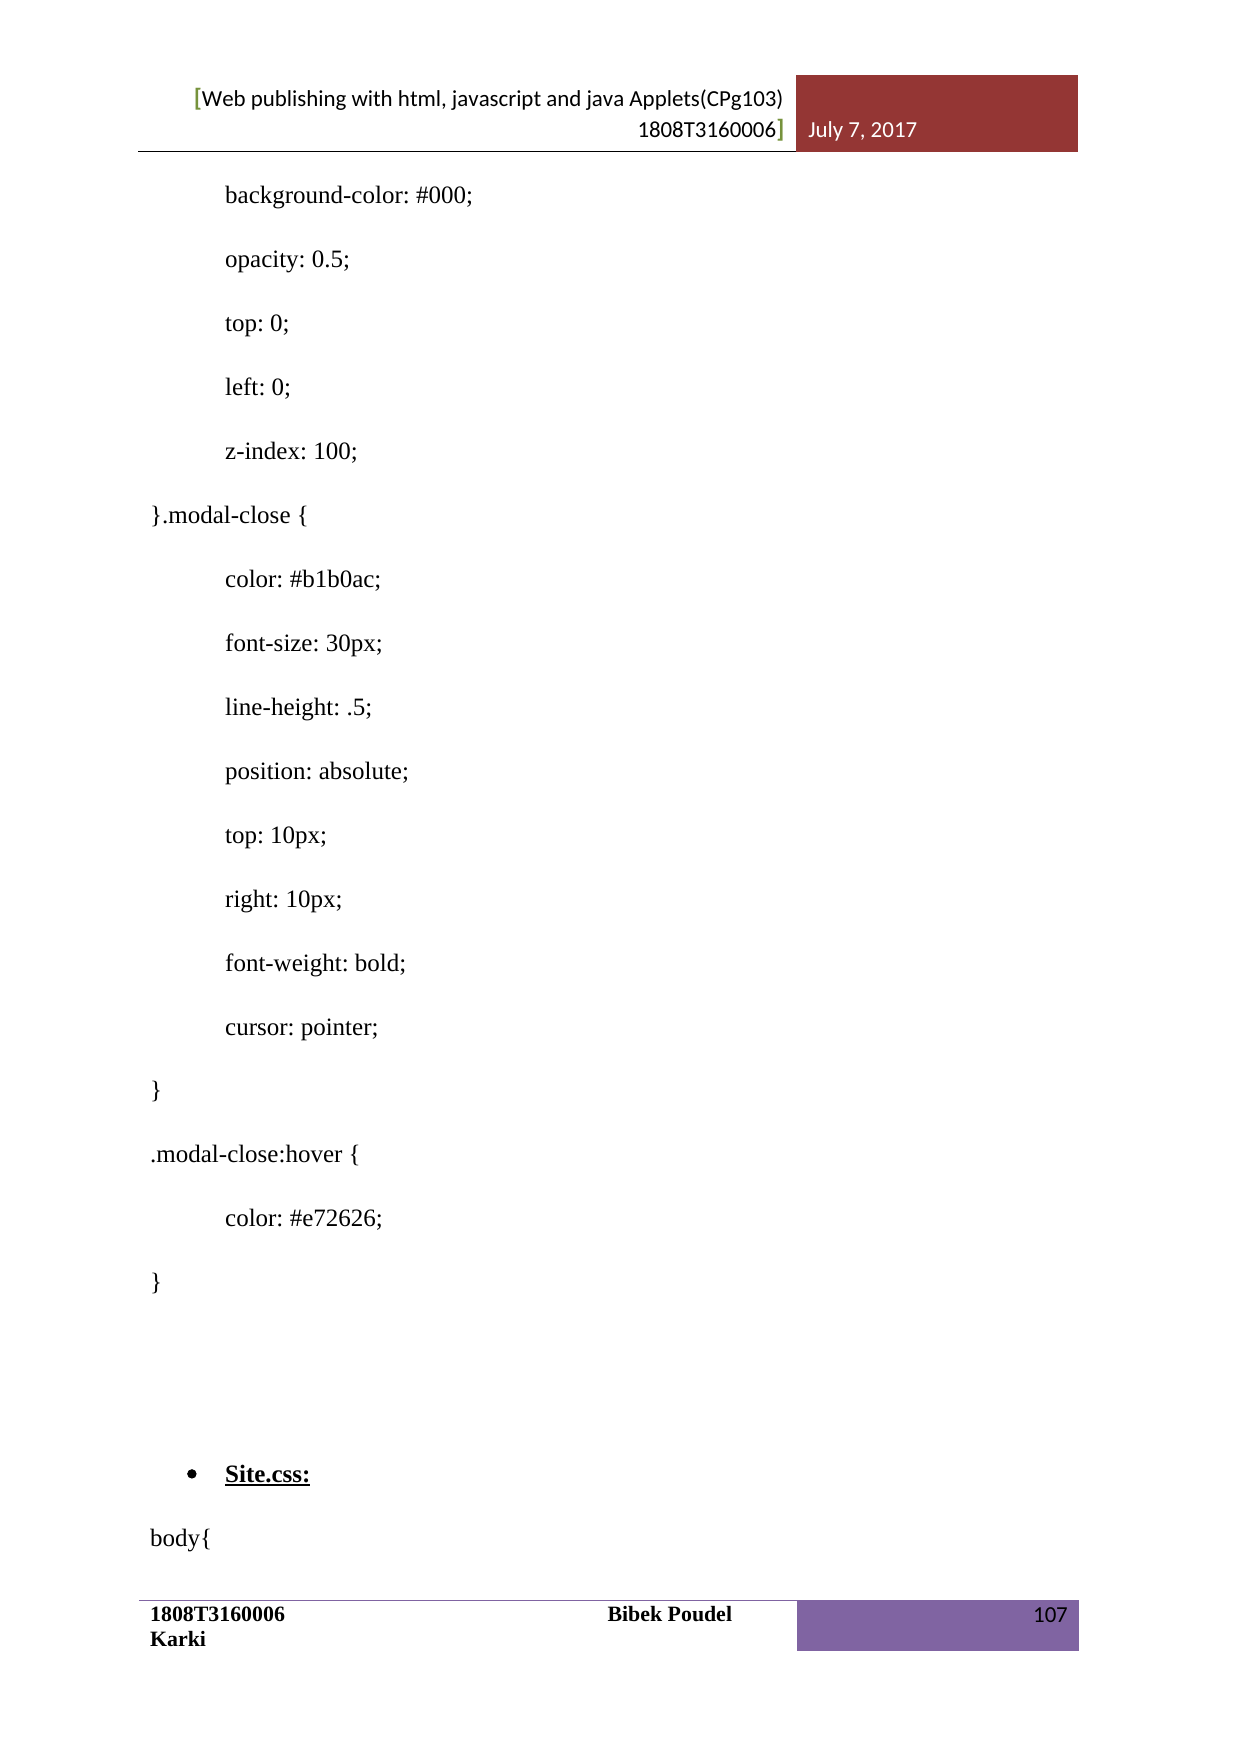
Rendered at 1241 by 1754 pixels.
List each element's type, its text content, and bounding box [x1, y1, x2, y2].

text color: #e72626; [150, 1203, 1090, 1232]
text background-color: #000; [150, 180, 1090, 209]
text position: absolute; [150, 756, 1090, 784]
list Site.css: [187, 1459, 1090, 1488]
text } [150, 1267, 1090, 1296]
text top: 0; [150, 308, 1090, 337]
text opacity: 0.5; [150, 244, 1090, 273]
text font-weight: bold; [150, 948, 1090, 976]
text cursor: pointer; [150, 1012, 1090, 1040]
text font-size: 30px; [150, 628, 1090, 657]
text .modal-close:hover { [150, 1139, 1090, 1168]
text top: 10px; [150, 820, 1090, 848]
text body{ [150, 1523, 1090, 1552]
text color: #b1b0ac; [150, 564, 1090, 593]
text }.modal-close { [150, 500, 1090, 529]
text z-index: 100; [150, 436, 1090, 465]
text right: 10px; [150, 884, 1090, 912]
text line-height: .5; [150, 692, 1090, 721]
text left: 0; [150, 372, 1090, 401]
text } [150, 1076, 1090, 1104]
